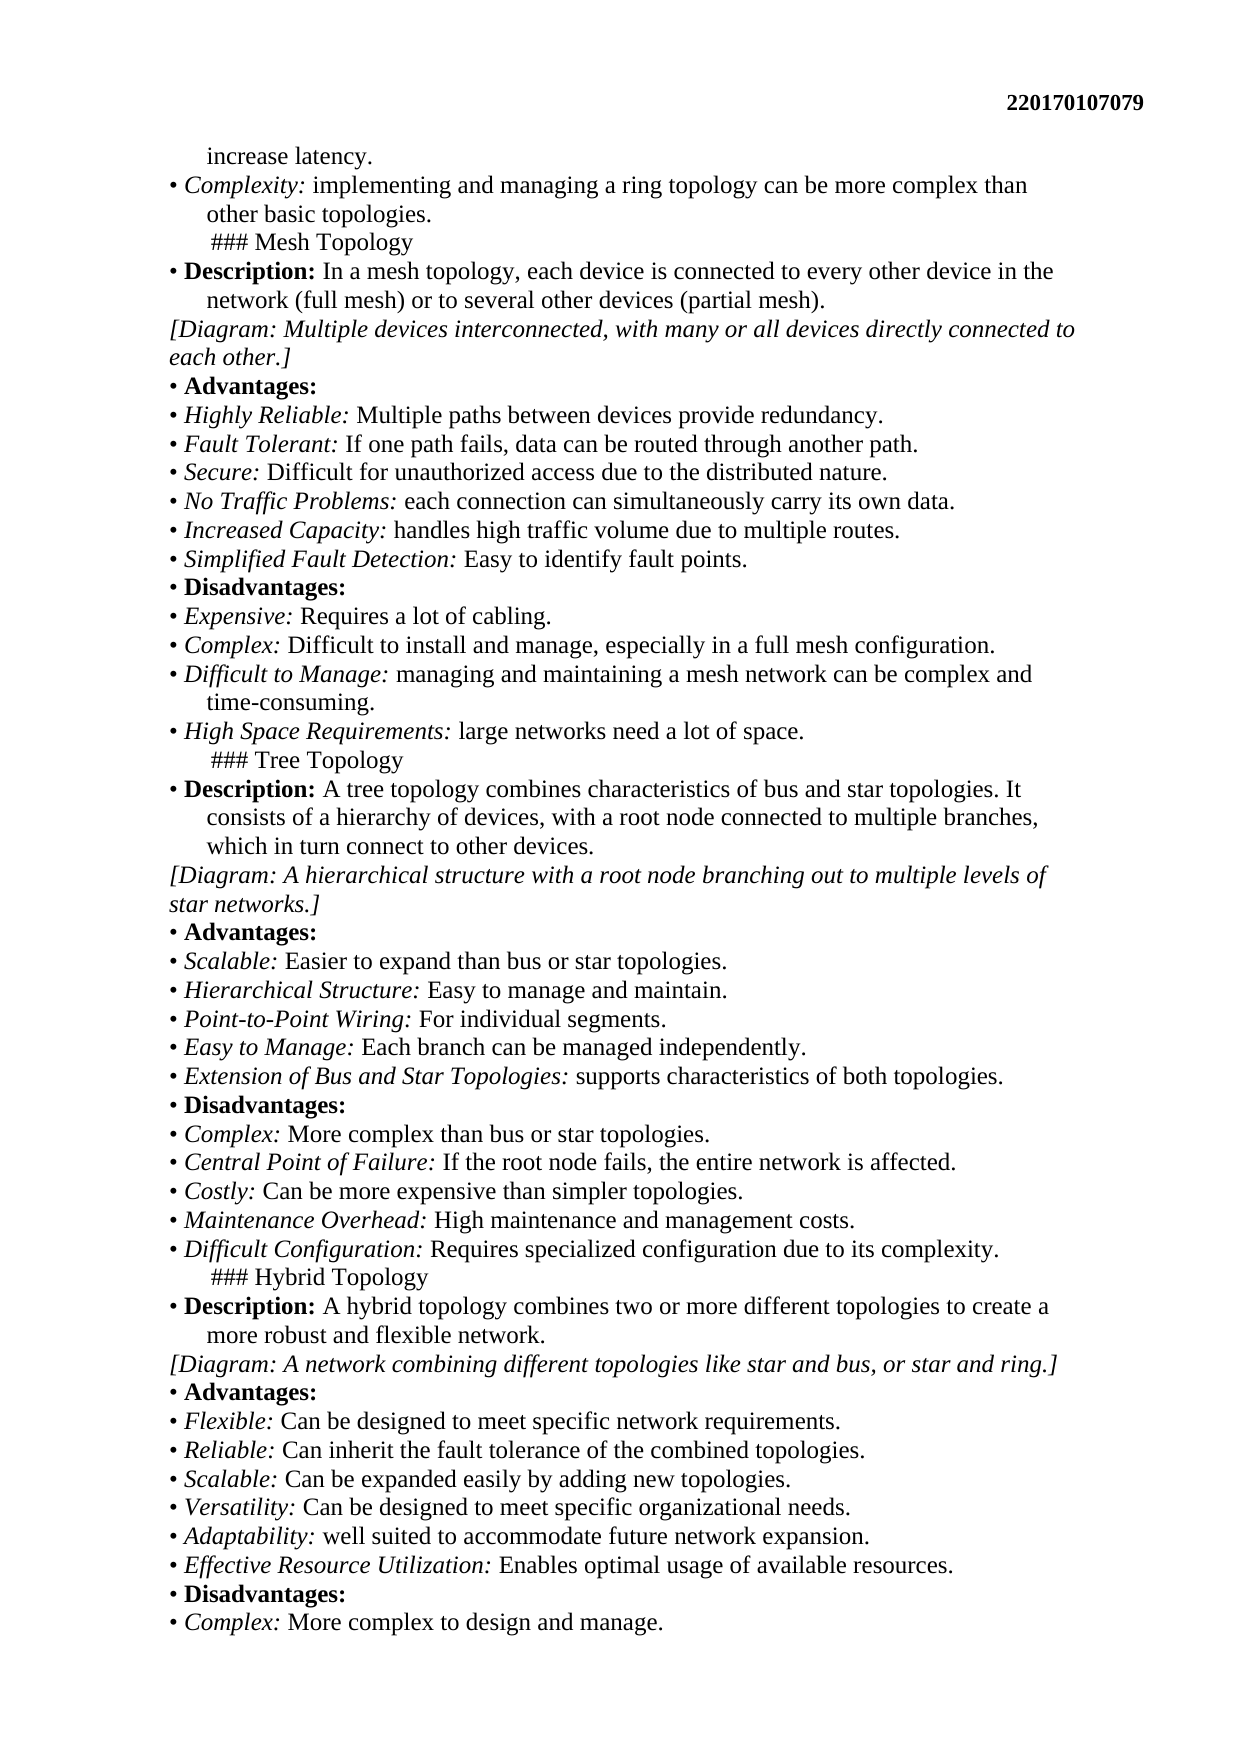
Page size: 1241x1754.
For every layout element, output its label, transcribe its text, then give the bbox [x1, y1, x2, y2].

text • Scalable: Can be expanded easily by adding new topologies. [169, 1464, 1078, 1492]
text • Point-to-Point Wiring: For individual segments. [169, 1004, 1078, 1032]
text • Easy to Manage: Each branch can be managed independently. [169, 1032, 1078, 1061]
text [Diagram: A network combining different topologies like star and bus, or star and ring.] [169, 1349, 1078, 1377]
text • High Space Requirements: large networks need a lot of space. [169, 716, 1078, 745]
text • Description: A tree topology combines characteristics of bus and star topologies. It consists of a hierarchy of devices, with a root node connected to multiple branches, which in turn connect to other devices. [169, 774, 1078, 860]
text • Complex: Difficult to install and manage, especially in a full mesh configuration. [169, 630, 1078, 659]
text • Expensive: Requires a lot of cabling. [169, 601, 1078, 630]
text [Diagram: Multiple devices interconnected, with many or all devices directly connected to each other.] [169, 314, 1078, 371]
text • Description: A hybrid topology combines two or more different topologies to create a more robust and flexible network. [169, 1291, 1078, 1349]
text ### Tree Topology [211, 745, 1078, 774]
text • Complex: More complex to design and manage. [169, 1607, 1078, 1636]
text • No Traffic Problems: each connection can simultaneously carry its own data. [169, 486, 1078, 515]
text • Advantages: [169, 371, 1078, 400]
text • Difficult Configuration: Requires specialized configuration due to its complexity. [169, 1234, 1078, 1262]
text • Adaptability: well suited to accommodate future network expansion. [169, 1521, 1078, 1550]
text • Scalable: Easier to expand than bus or star topologies. [169, 946, 1078, 975]
text • Versatility: Can be designed to meet specific organizational needs. [169, 1492, 1078, 1521]
text ### Hybrid Topology [211, 1262, 1078, 1291]
text • Effective Resource Utilization: Enables optimal usage of available resources. [169, 1550, 1078, 1579]
text • Flexible: Can be designed to meet specific network requirements. [169, 1406, 1078, 1435]
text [169, 141, 1078, 170]
text • Costly: Can be more expensive than simpler topologies. [169, 1176, 1078, 1205]
text • Highly Reliable: Multiple paths between devices provide redundancy. [169, 400, 1078, 429]
text • Maintenance Overhead: High maintenance and management costs. [169, 1205, 1078, 1234]
text • Increased Capacity: handles high traffic volume due to multiple routes. [169, 515, 1078, 544]
text • Complexity: implementing and managing a ring topology can be more complex than other basic topologies. [169, 170, 1078, 227]
text ### Mesh Topology [211, 227, 1078, 256]
text • Description: In a mesh topology, each device is connected to every other device in the network (full mesh) or to several other devices (partial mesh). [169, 256, 1078, 314]
text • Secure: Difficult for unauthorized access due to the distributed nature. [169, 457, 1078, 486]
text • Fault Tolerant: If one path fails, data can be routed through another path. [169, 429, 1078, 457]
text • Extension of Bus and Star Topologies: supports characteristics of both topologies. [169, 1061, 1078, 1090]
text • Difficult to Manage: managing and maintaining a mesh network can be complex and time-consuming. [169, 659, 1078, 716]
text • Simplified Fault Detection: Easy to identify fault points. [169, 544, 1078, 572]
text • Advantages: [169, 1377, 1078, 1406]
text • Central Point of Failure: If the root node fails, the entire network is affected. [169, 1147, 1078, 1176]
text • Complex: More complex than bus or star topologies. [169, 1119, 1078, 1147]
text • Disadvantages: [169, 1090, 1078, 1119]
text • Reliable: Can inherit the fault tolerance of the combined topologies. [169, 1435, 1078, 1464]
text • Disadvantages: [169, 1579, 1078, 1607]
text • Disadvantages: [169, 572, 1078, 601]
text [Diagram: A hierarchical structure with a root node branching out to multiple levels of star networks.] [169, 860, 1078, 917]
text • Hierarchical Structure: Easy to manage and maintain. [169, 975, 1078, 1004]
text • Advantages: [169, 917, 1078, 946]
